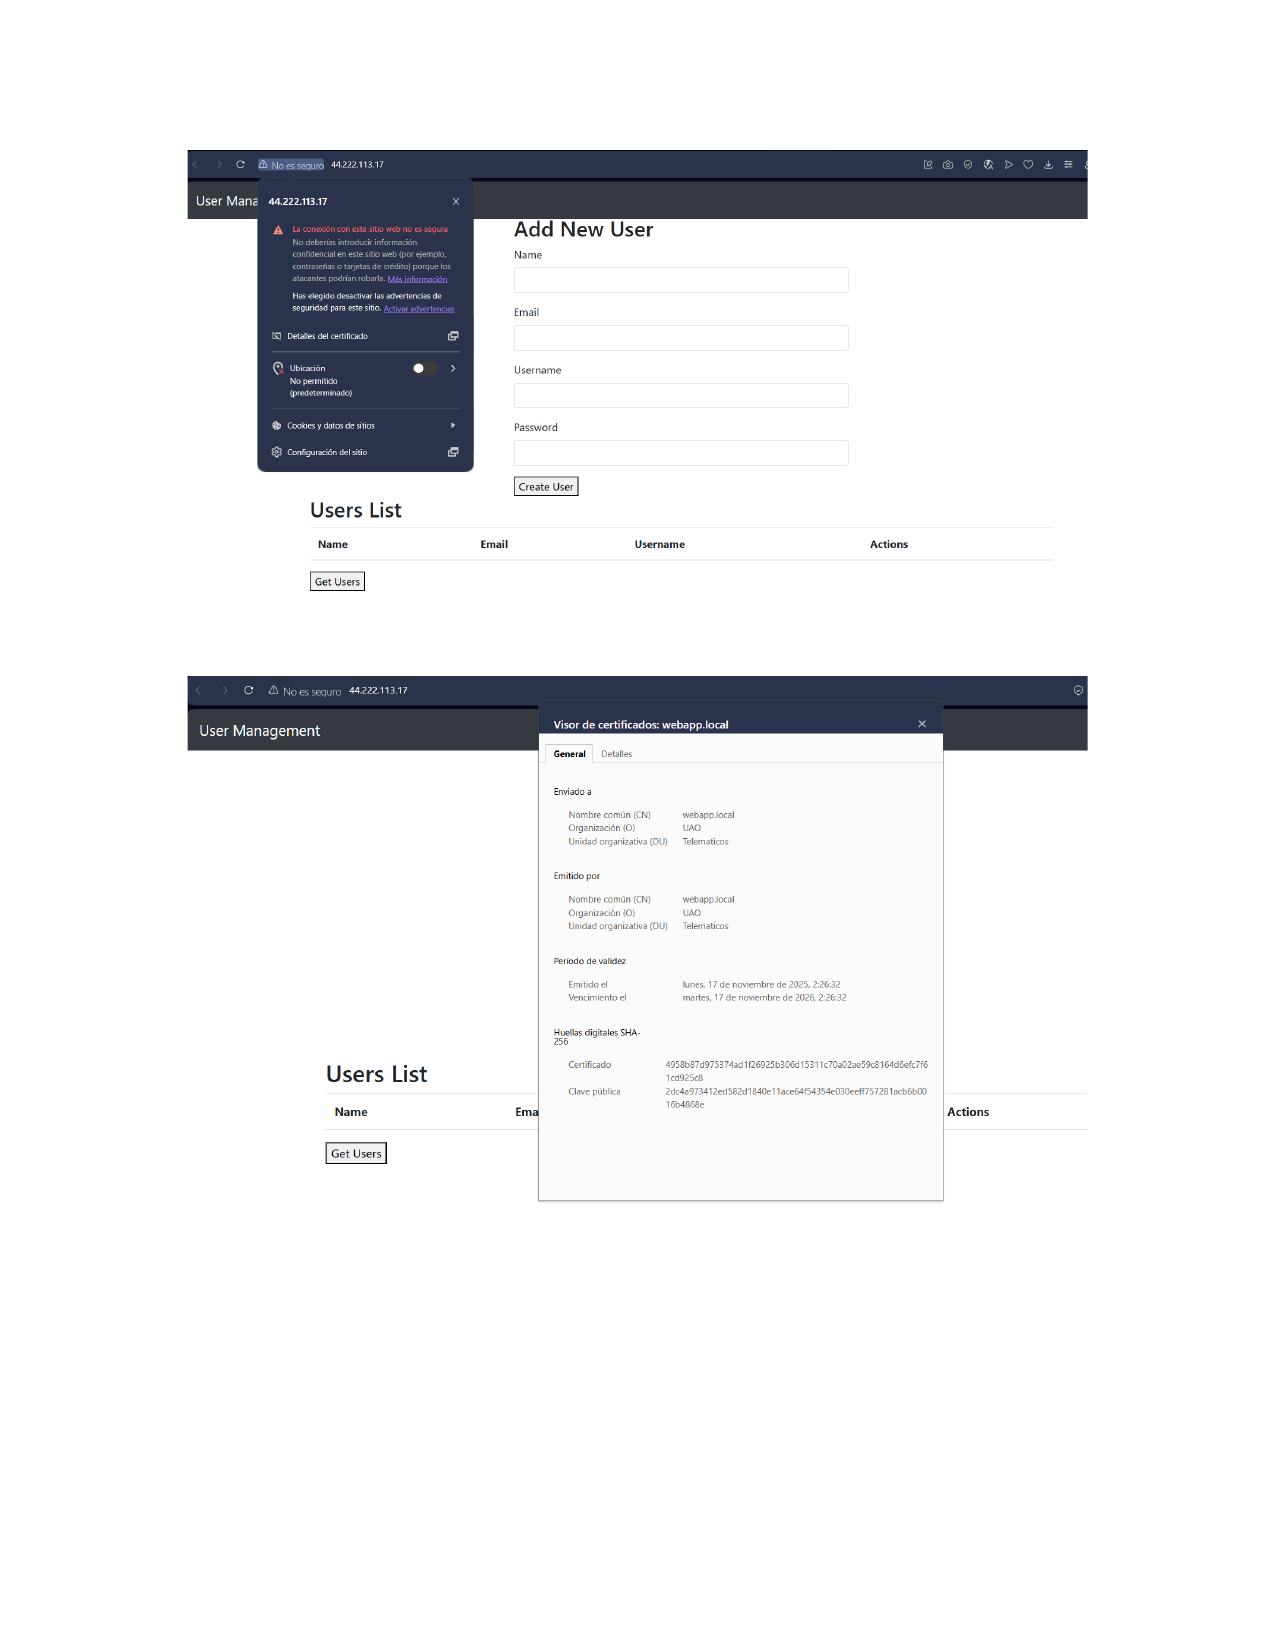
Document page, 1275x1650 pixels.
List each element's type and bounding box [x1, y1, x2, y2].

picture [187, 676, 1088, 1224]
picture [187, 150, 1088, 652]
